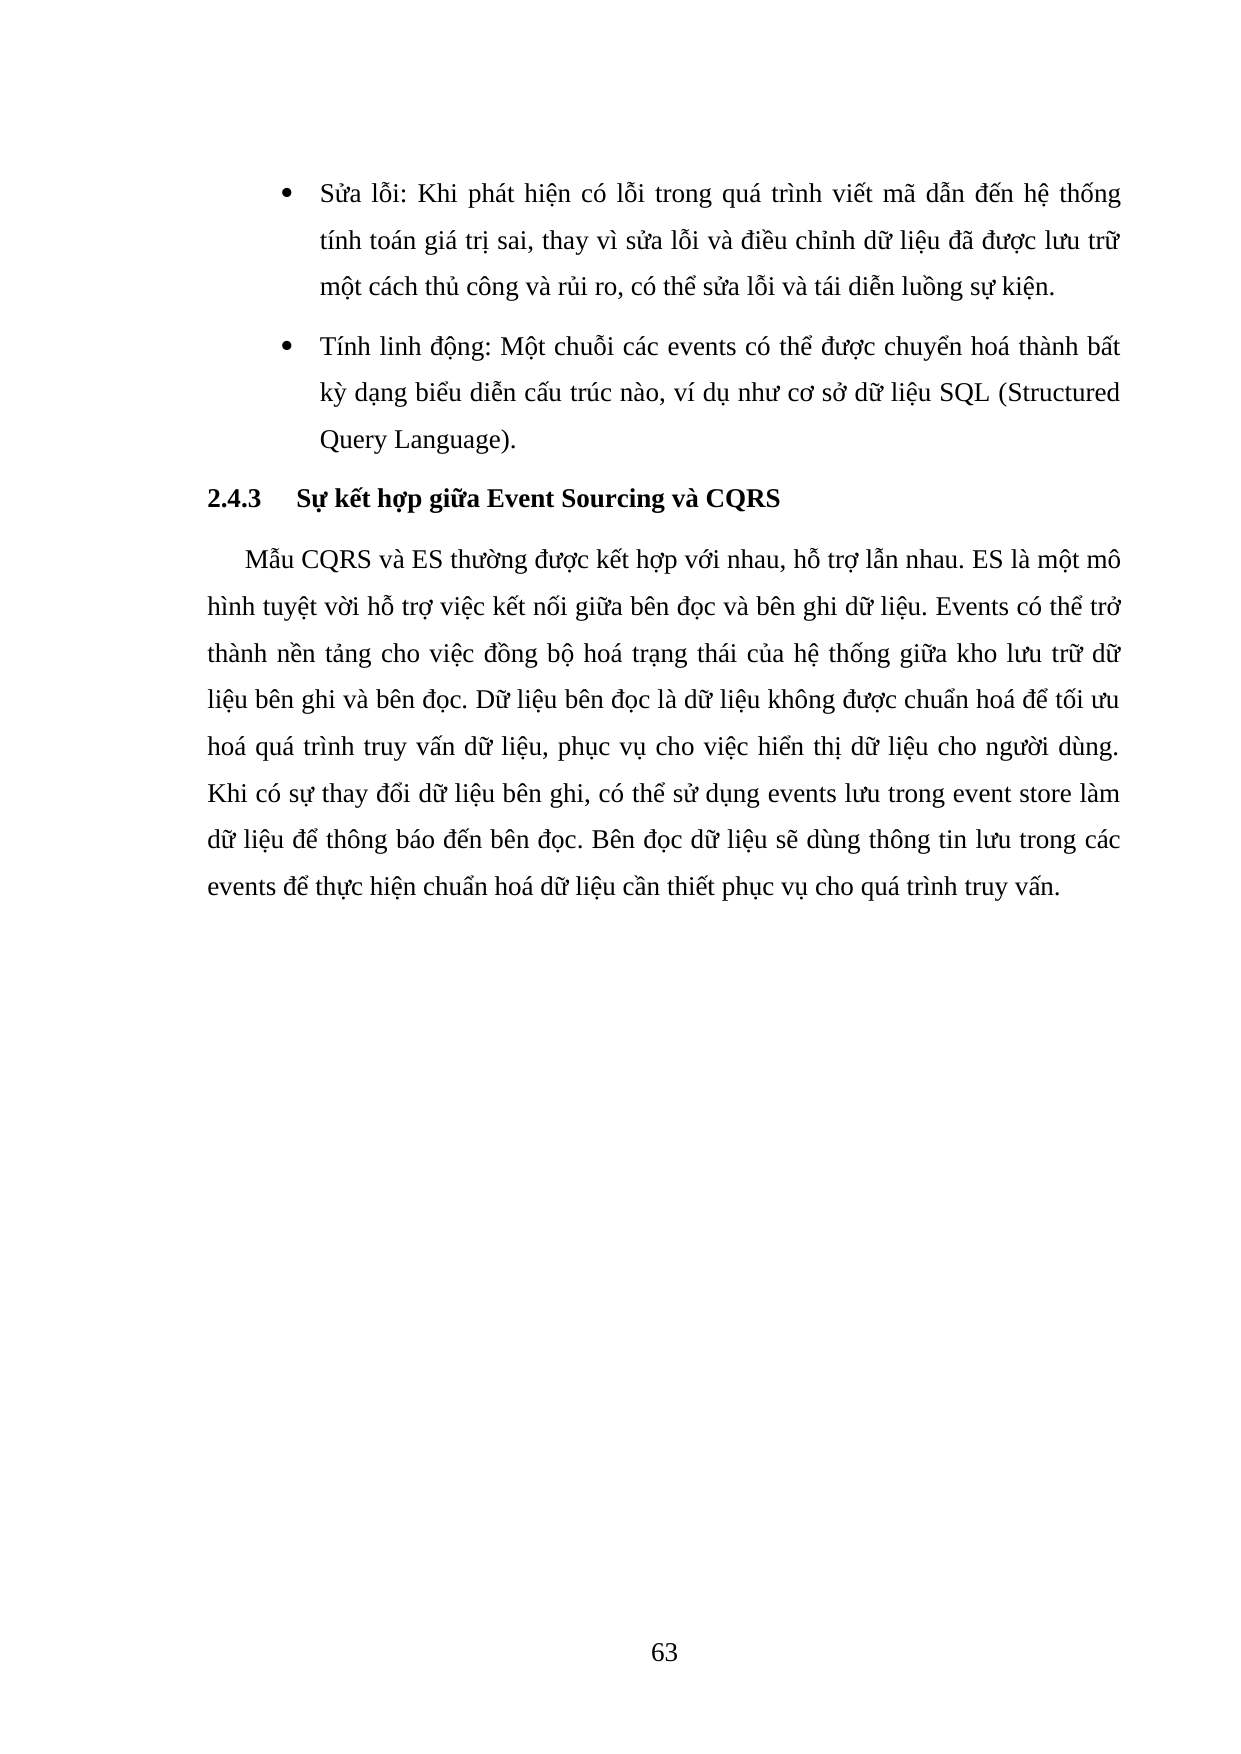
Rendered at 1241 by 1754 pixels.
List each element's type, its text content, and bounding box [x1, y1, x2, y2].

list Sửa lỗi: Khi phát hiện có lỗi trong quá trình viết mã dẫn đến hệ thống tính toán giá trị sai, thay vì sửa lỗi và điều chỉnh dữ liệu đã được lưu trữ một cách thủ công và rủi ro, có thể sửa lỗi và tái diễn luồng sự kiện. [282, 177, 1122, 302]
subtitle Sự kết hợp giữa Event Sourcing và CQRS [207, 482, 1122, 513]
list Tính linh động: Một chuỗi các events có thể được chuyển hoá thành bất kỳ dạng biểu diễn cấu trúc nào, ví dụ như cơ sở dữ liệu SQL (Structured Query Language). [282, 329, 1122, 454]
text Mẫu CQRS và ES thường được kết hợp với nhau, hỗ trợ lẫn nhau. ES là một mô hình tuyệt vời hỗ trợ việc kết nối giữa bên đọc và bên ghi dữ liệu. Events có thể trở thành nền tảng cho việc đồng bộ hoá trạng thái của hệ thống giữa kho lưu trữ dữ liệu bên ghi và bên đọc. Dữ liệu bên đọc là dữ liệu không được chuẩn hoá để tối ưu hoá quá trình truy vấn dữ liệu, phục vụ cho việc hiển thị dữ liệu cho người dùng. Khi có sự thay đổi dữ liệu bên ghi, có thể sử dụng events lưu trong event store làm dữ liệu để thông báo đến bên đọc. Bên đọc dữ liệu sẽ dùng thông tin lưu trong các events để thực hiện chuẩn hoá dữ liệu cần thiết phục vụ cho quá trình truy vấn. [207, 543, 1122, 901]
